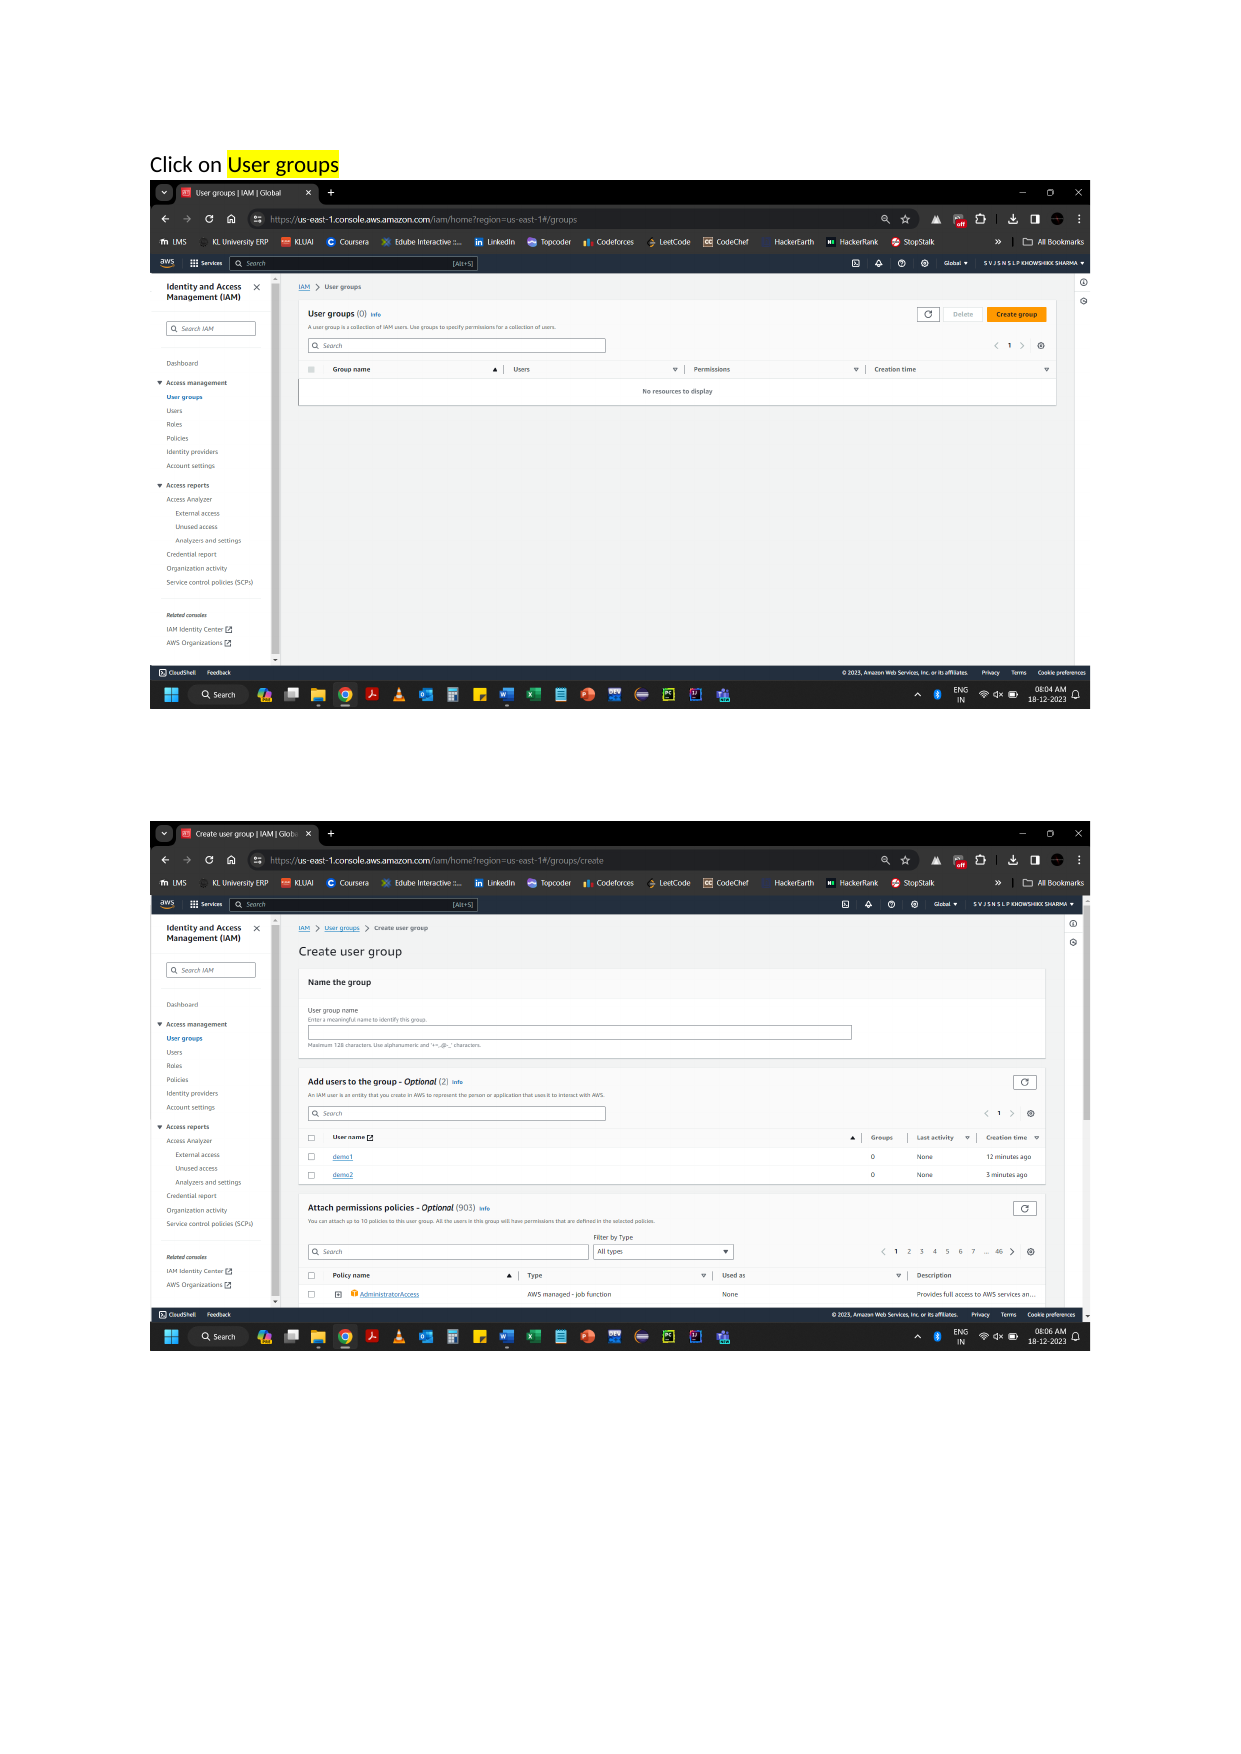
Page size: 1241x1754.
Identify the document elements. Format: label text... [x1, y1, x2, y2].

picture [150, 821, 1091, 1351]
picture [150, 180, 1091, 709]
text Click on User groups [150, 150, 1090, 180]
